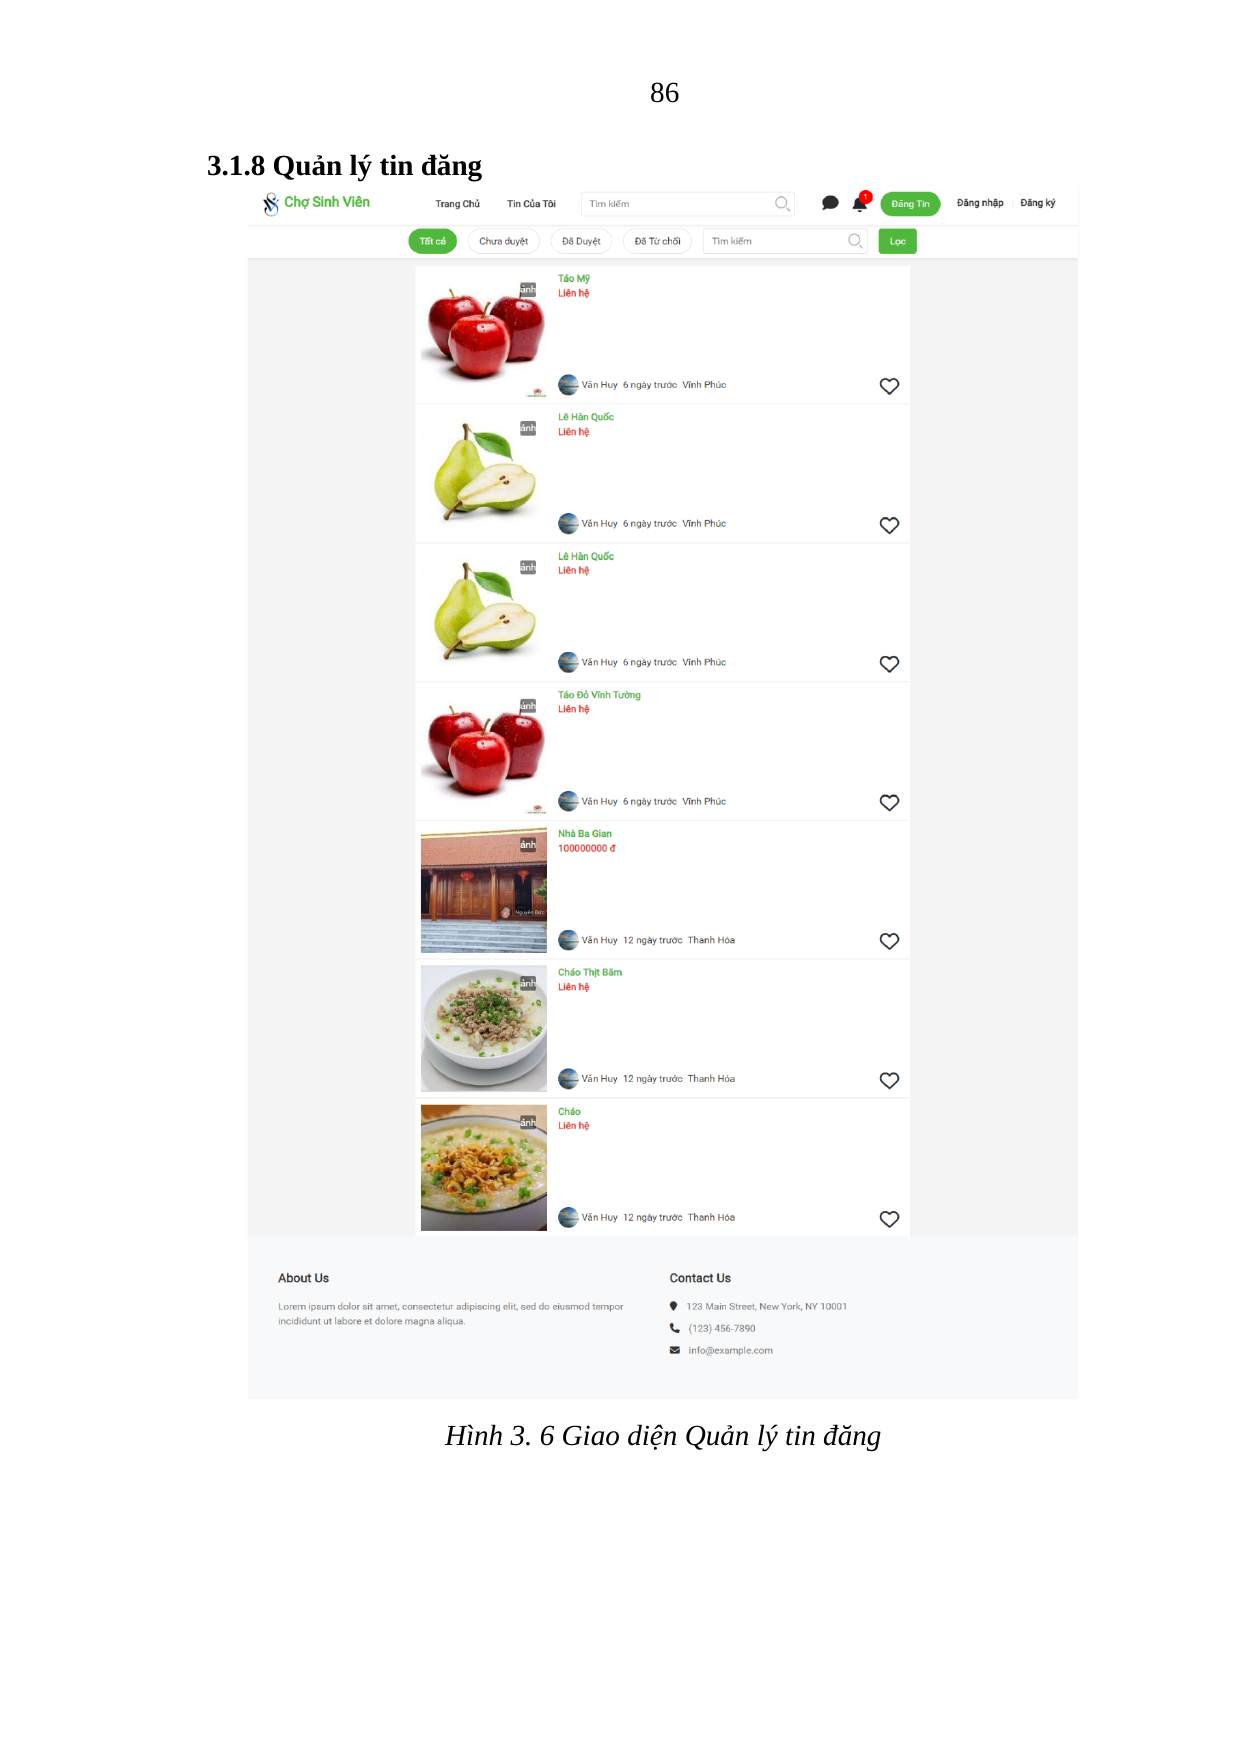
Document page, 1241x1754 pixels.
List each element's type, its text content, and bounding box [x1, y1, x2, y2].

subtitle 3.1.8 Quản lý tin đăng [207, 148, 1122, 181]
picture [247, 183, 1082, 1399]
text Hình 3. 6 Giao diện Quản lý tin đăng [207, 1418, 1122, 1452]
